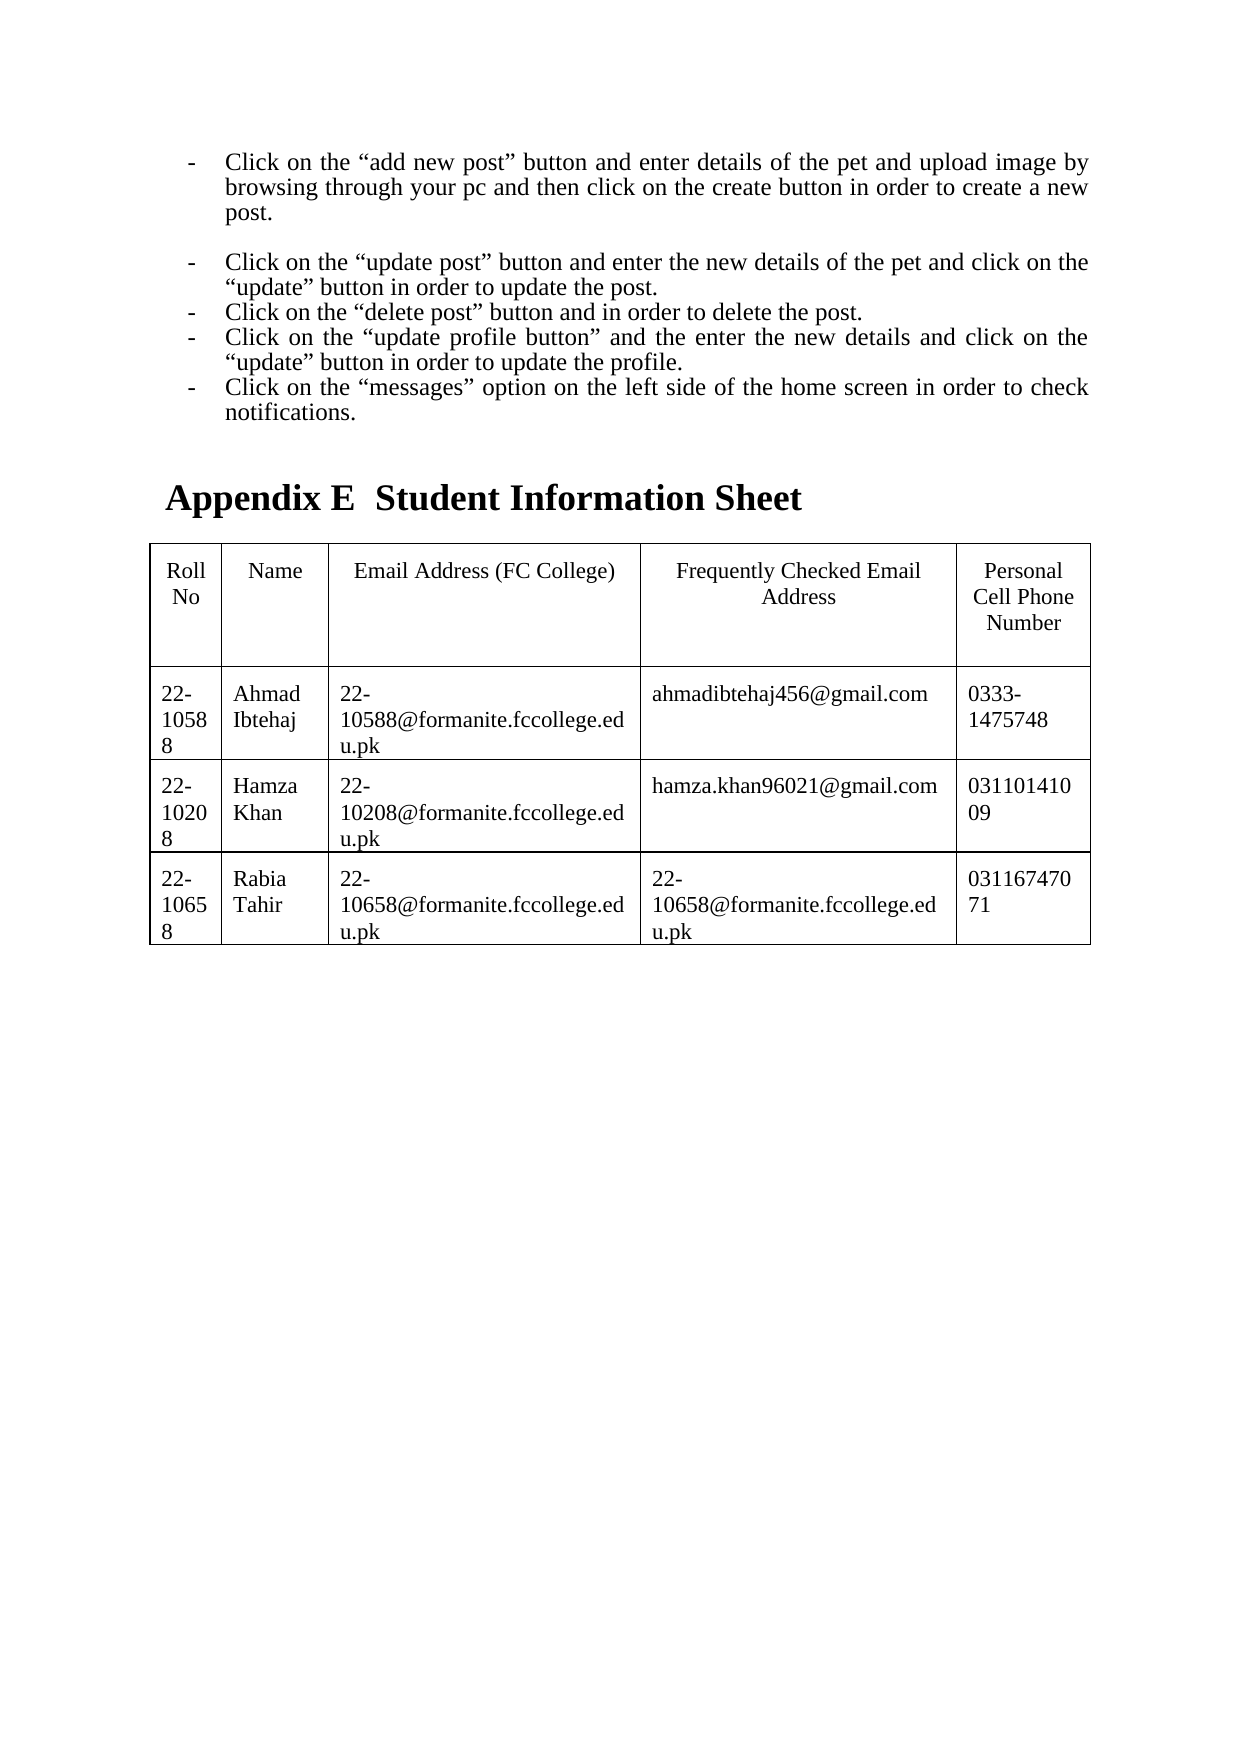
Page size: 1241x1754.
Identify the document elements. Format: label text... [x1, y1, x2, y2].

table_cell 03116747071 [957, 853, 1090, 944]
table_cell ahmadibtehaj456@gmail.com [641, 667, 956, 759]
table_cell 22-10658 [151, 853, 221, 944]
table_cell hamza.khan96021@gmail.com [641, 760, 956, 851]
table_cell 22-10588@formanite.fccollege.edu.pk [329, 667, 640, 759]
list Click on the “add new post” button and enter details of the pet and upload image by browsing through your pc and then click on the create button in order to create a new post. [187, 150, 1090, 225]
table_cell 22-10658@formanite.fccollege.edu.pk [641, 853, 956, 944]
table_cell 0333-1475748 [957, 667, 1090, 759]
table_cell 22-10588 [151, 667, 221, 759]
table_header Email Address (FC College) [329, 544, 640, 666]
table_cell Ahmad Ibtehaj [222, 667, 328, 759]
list Click on the “messages” option on the left side of the home screen in order to check notifications. [187, 375, 1090, 425]
table_cell 03110141009 [957, 760, 1090, 851]
table_cell Hamza Khan [222, 760, 328, 851]
table_header Name [222, 544, 328, 666]
table_cell Rabia Tahir [222, 853, 328, 944]
subtitle Student Information Sheet [165, 475, 1090, 518]
list Click on the “update post” button and enter the new details of the pet and click on the “update” button in order to update the post. [187, 250, 1090, 300]
table_header Personal Cell Phone Number [957, 544, 1090, 666]
list Click on the “update profile button” and the enter the new details and click on the “update” button in order to update the profile. [187, 325, 1090, 375]
table_cell 22-10658@formanite.fccollege.edu.pk [329, 853, 640, 944]
table_header Roll No [151, 544, 221, 666]
table_cell 22-10208@formanite.fccollege.edu.pk [329, 760, 640, 851]
table_cell 22-10208 [151, 760, 221, 851]
list Click on the “delete post” button and in order to delete the post. [187, 300, 1090, 325]
table_header Frequently Checked Email Address [641, 544, 956, 666]
